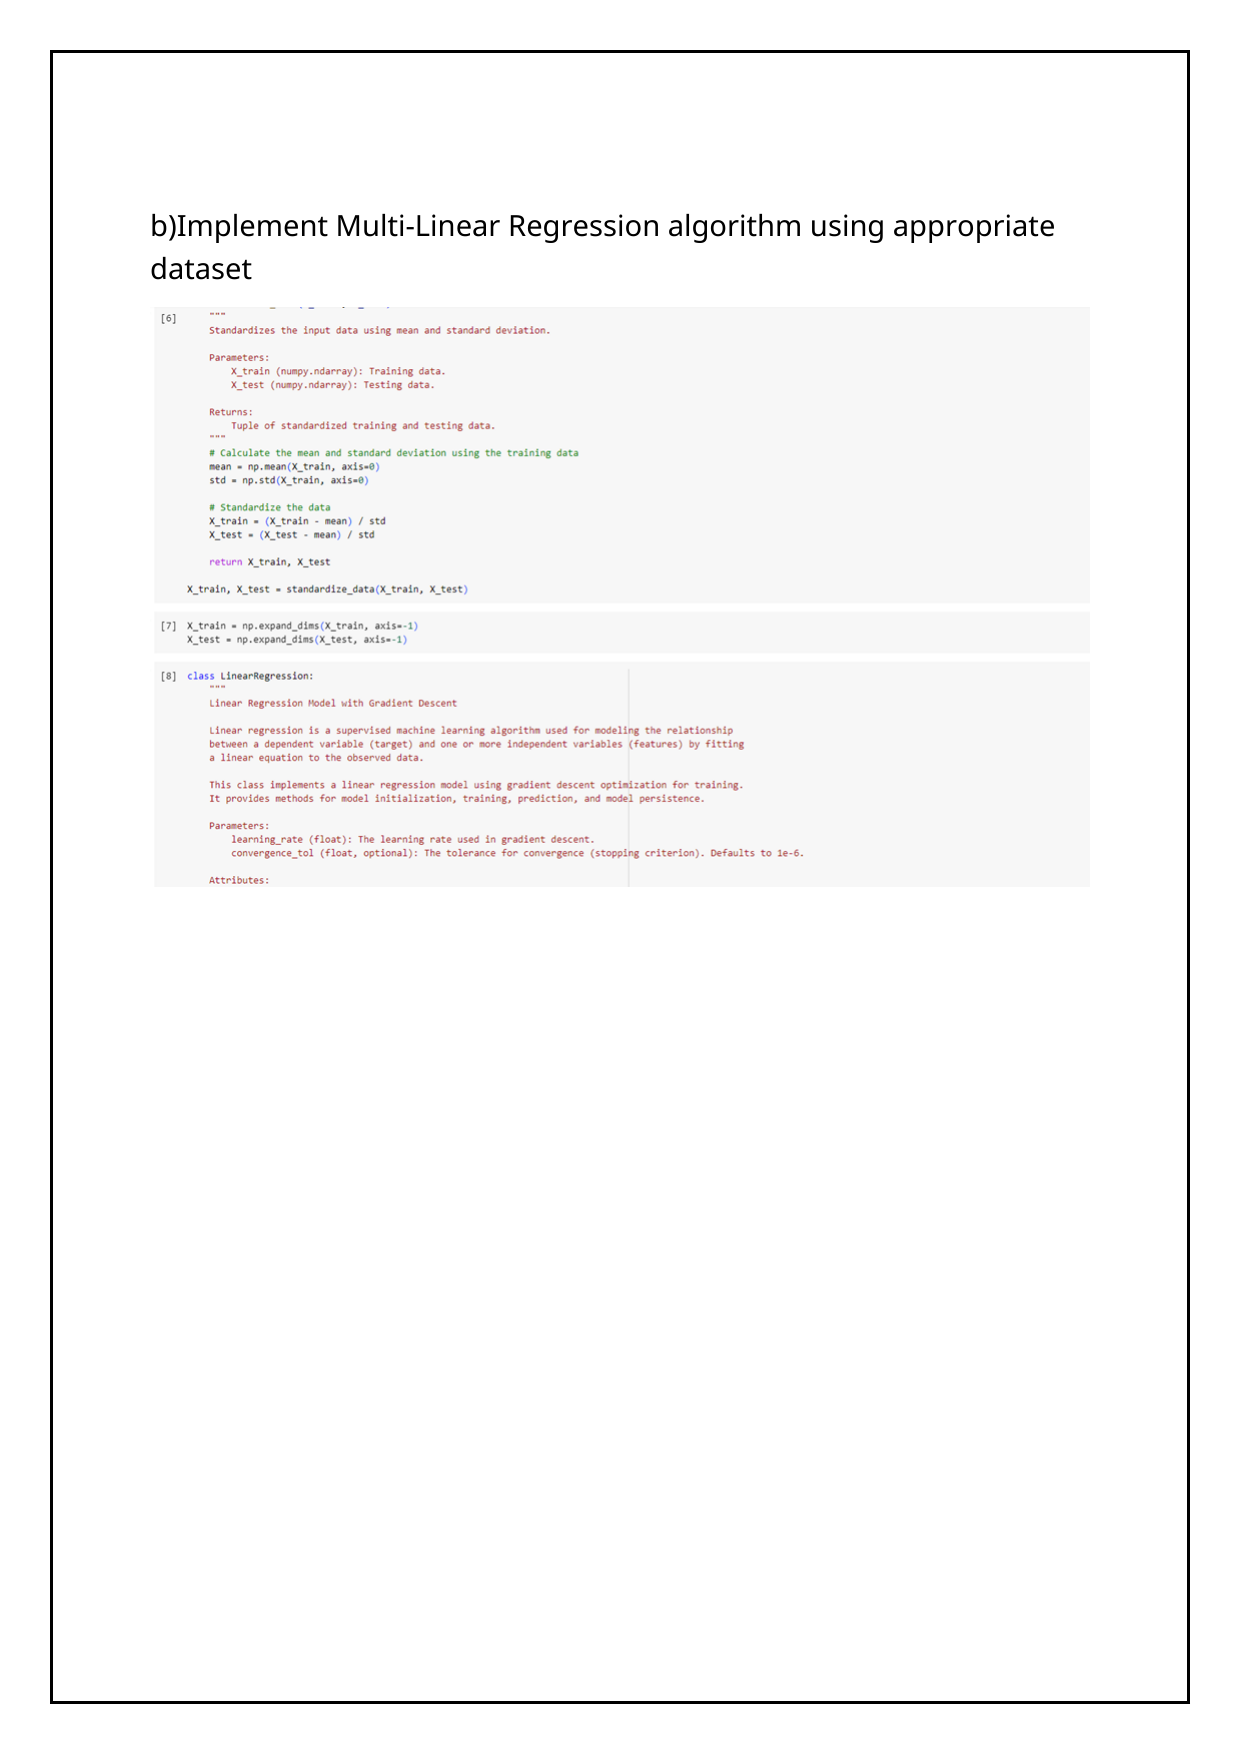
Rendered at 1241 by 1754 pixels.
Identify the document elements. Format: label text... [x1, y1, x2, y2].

text b)Implement Multi-Linear Regression algorithm using appropriate dataset [150, 205, 1090, 288]
picture [150, 307, 1090, 887]
